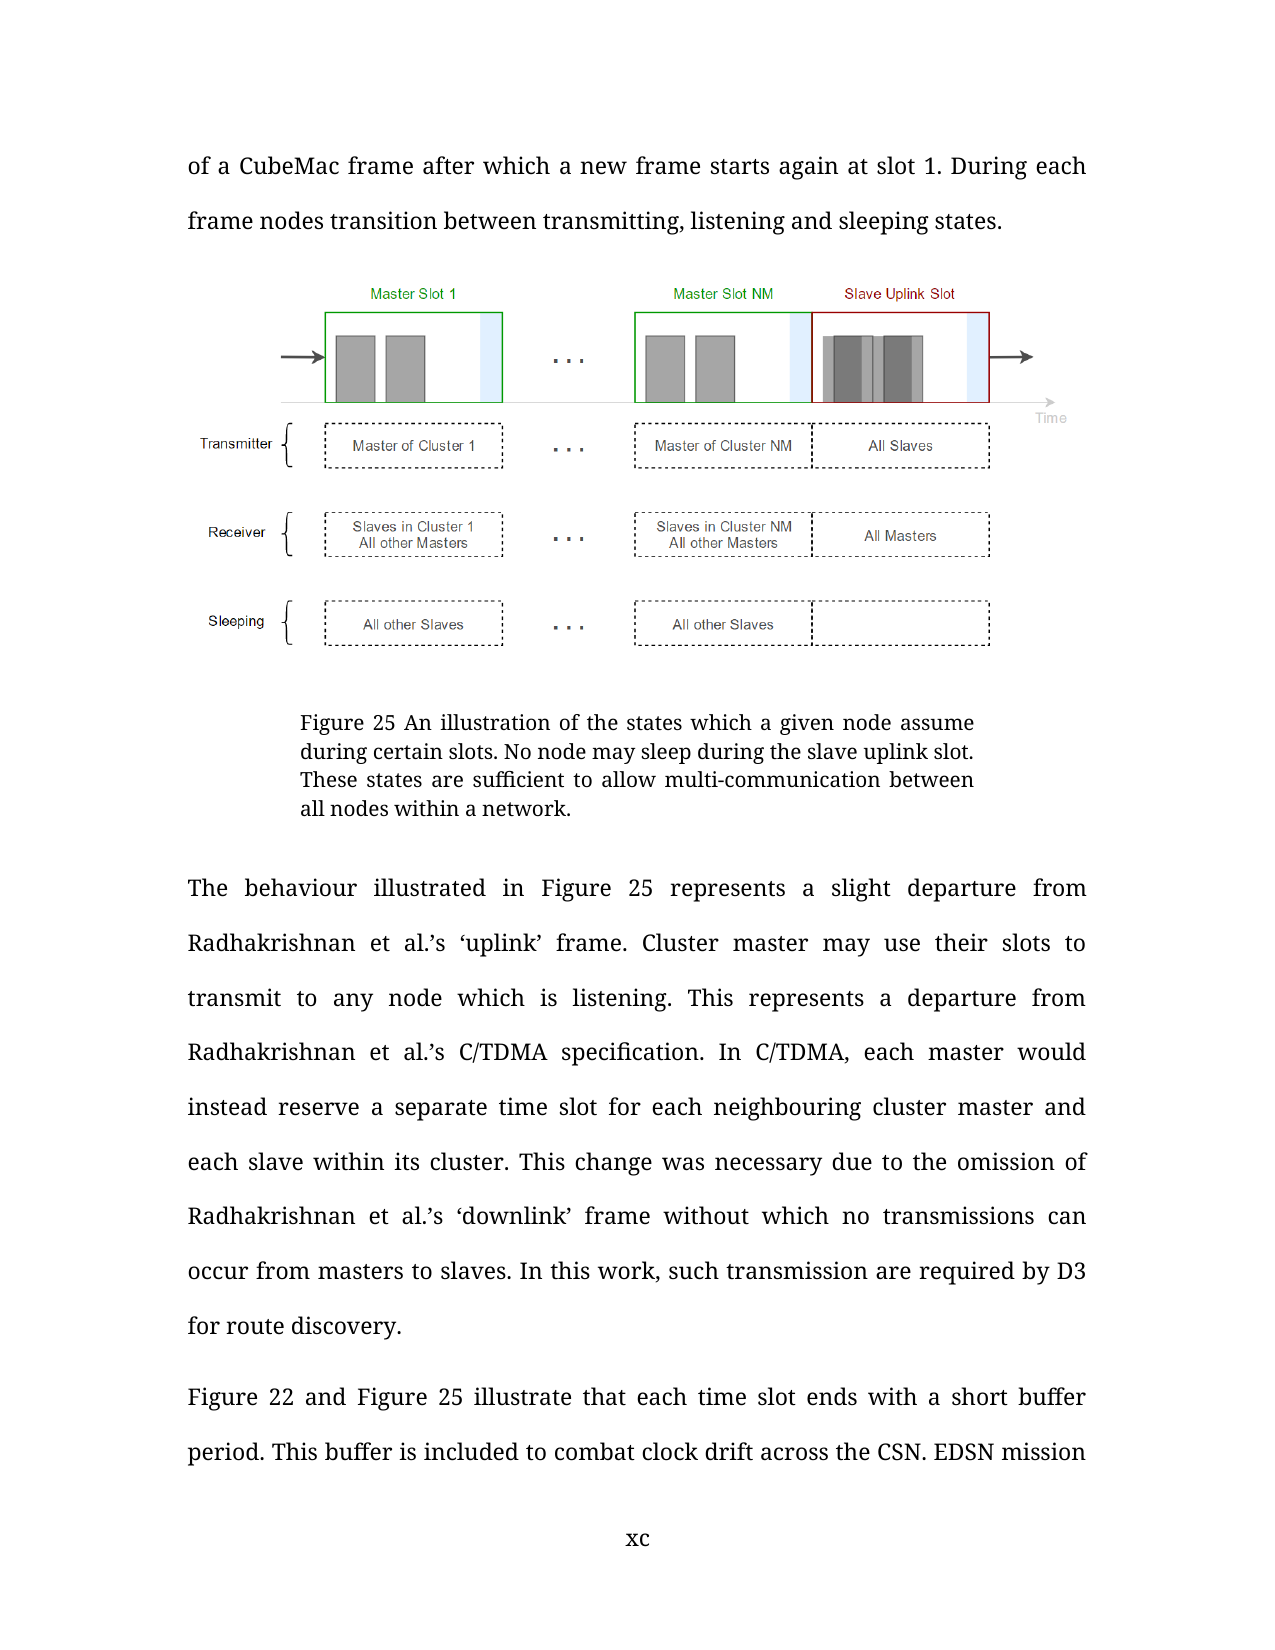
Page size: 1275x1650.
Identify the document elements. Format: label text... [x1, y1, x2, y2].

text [187, 1381, 1087, 1467]
picture [188, 275, 1087, 669]
text The behaviour illustrated in Figure 25 represents a slight departure from Radhakrishnan et al.’s ‘uplink’ frame. Cluster master may use their slots to transmit to any node which is listening. This represents a departure from Radhakrishnan et al.’s C/TDMA specification. In C/TDMA, each master would instead reserve a separate time slot for each neighbouring cluster master and each slave within its cluster. This change was necessary due to the omission of Radhakrishnan et al.’s ‘downlink’ frame without which no transmissions can occur from masters to slaves. In this work, such transmission are required by D3 for route discovery. [187, 872, 1087, 1341]
text Figure 25 An illustration of the states which a given node assume during certain slots. No node may sleep during the slave uplink slot. These states are sufficient to allow multi-communication between all nodes within a network. [300, 708, 975, 822]
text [187, 150, 1087, 236]
